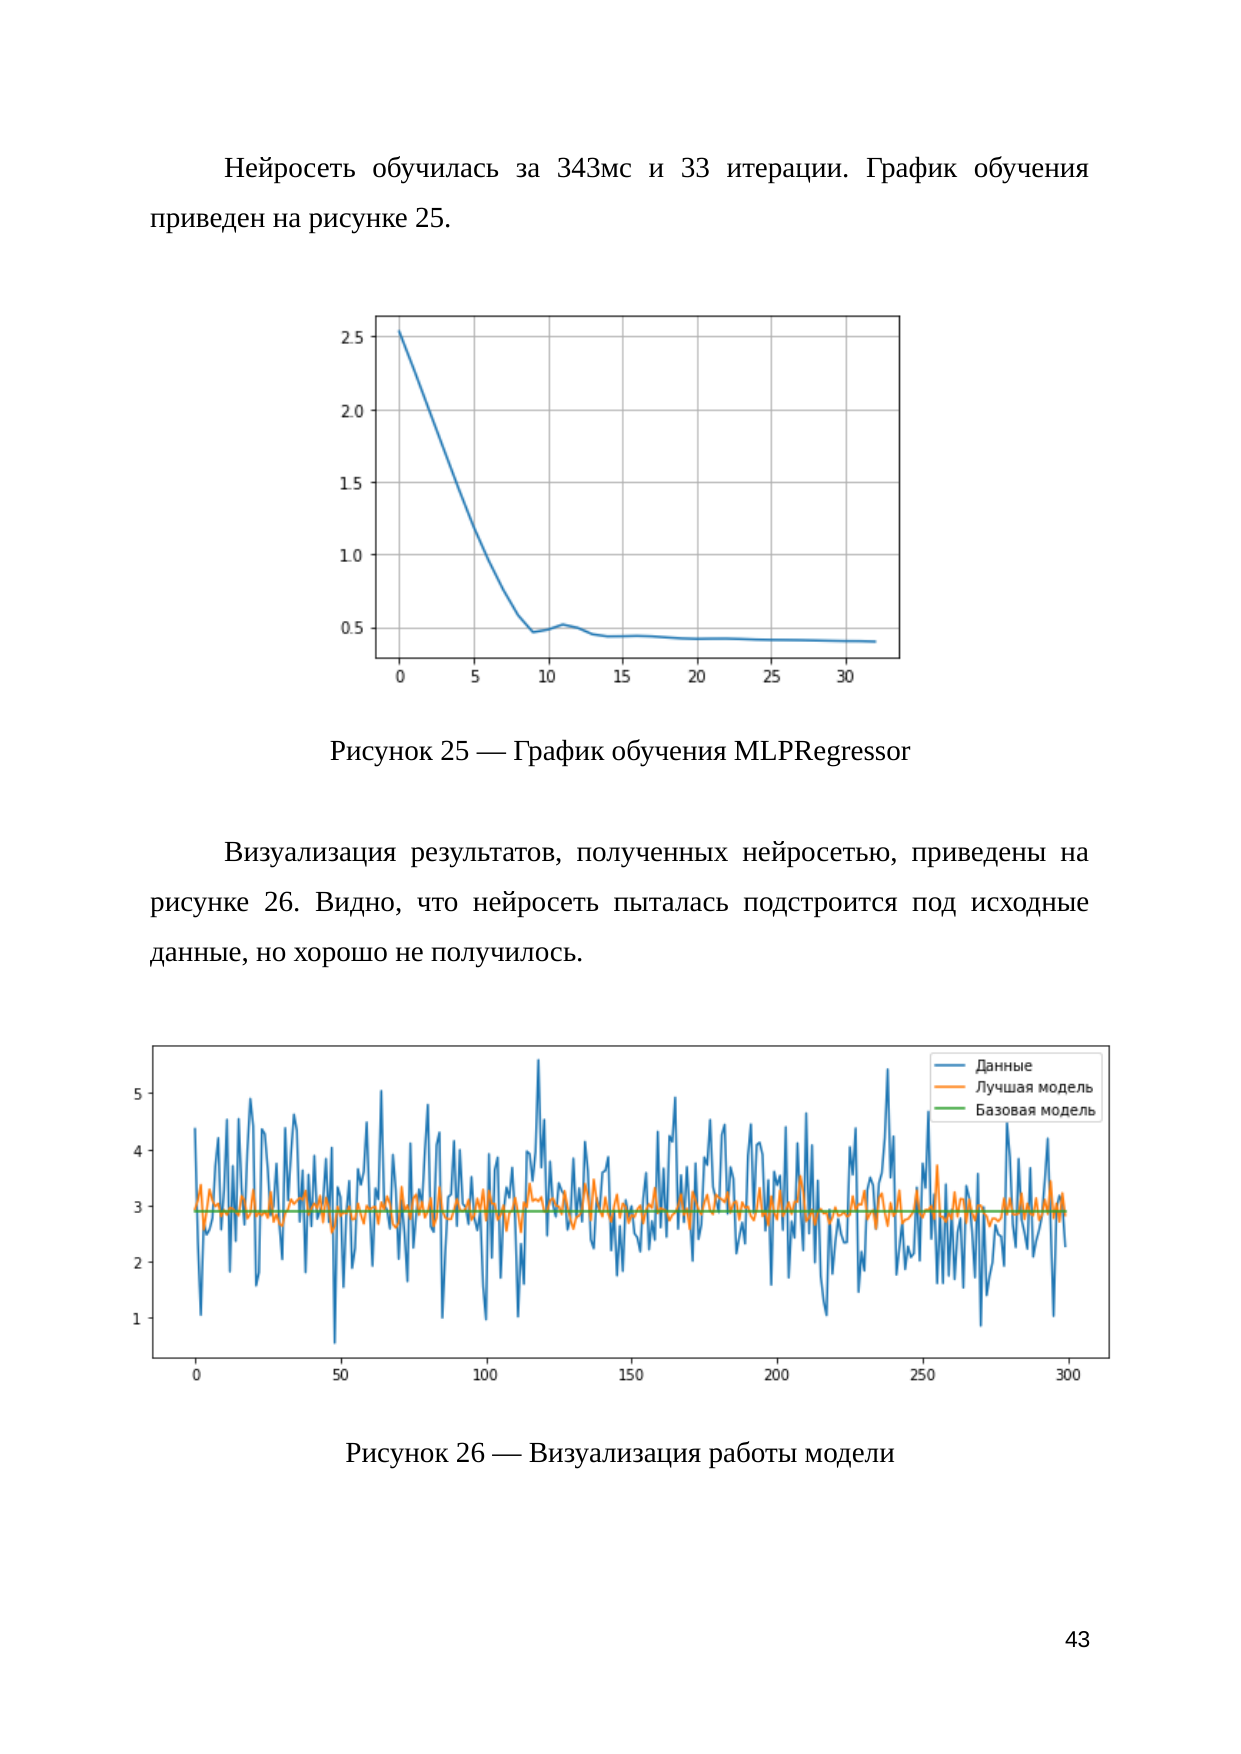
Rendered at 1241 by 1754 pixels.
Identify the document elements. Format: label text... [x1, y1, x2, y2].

text Нейросеть обучилась за 343мс и 33 итерации. График обучения приведен на рисунке 25. [150, 150, 1090, 234]
picture [316, 301, 924, 700]
picture [118, 1035, 1123, 1402]
text Рисунок 26 — Визуализация работы модели [150, 1402, 1090, 1469]
text Визуализация результатов, полученных нейросетью, приведены на рисунке 26. Видно, что нейросеть пыталась подстроится под исходные данные, но хорошо не получилось. [150, 834, 1090, 968]
